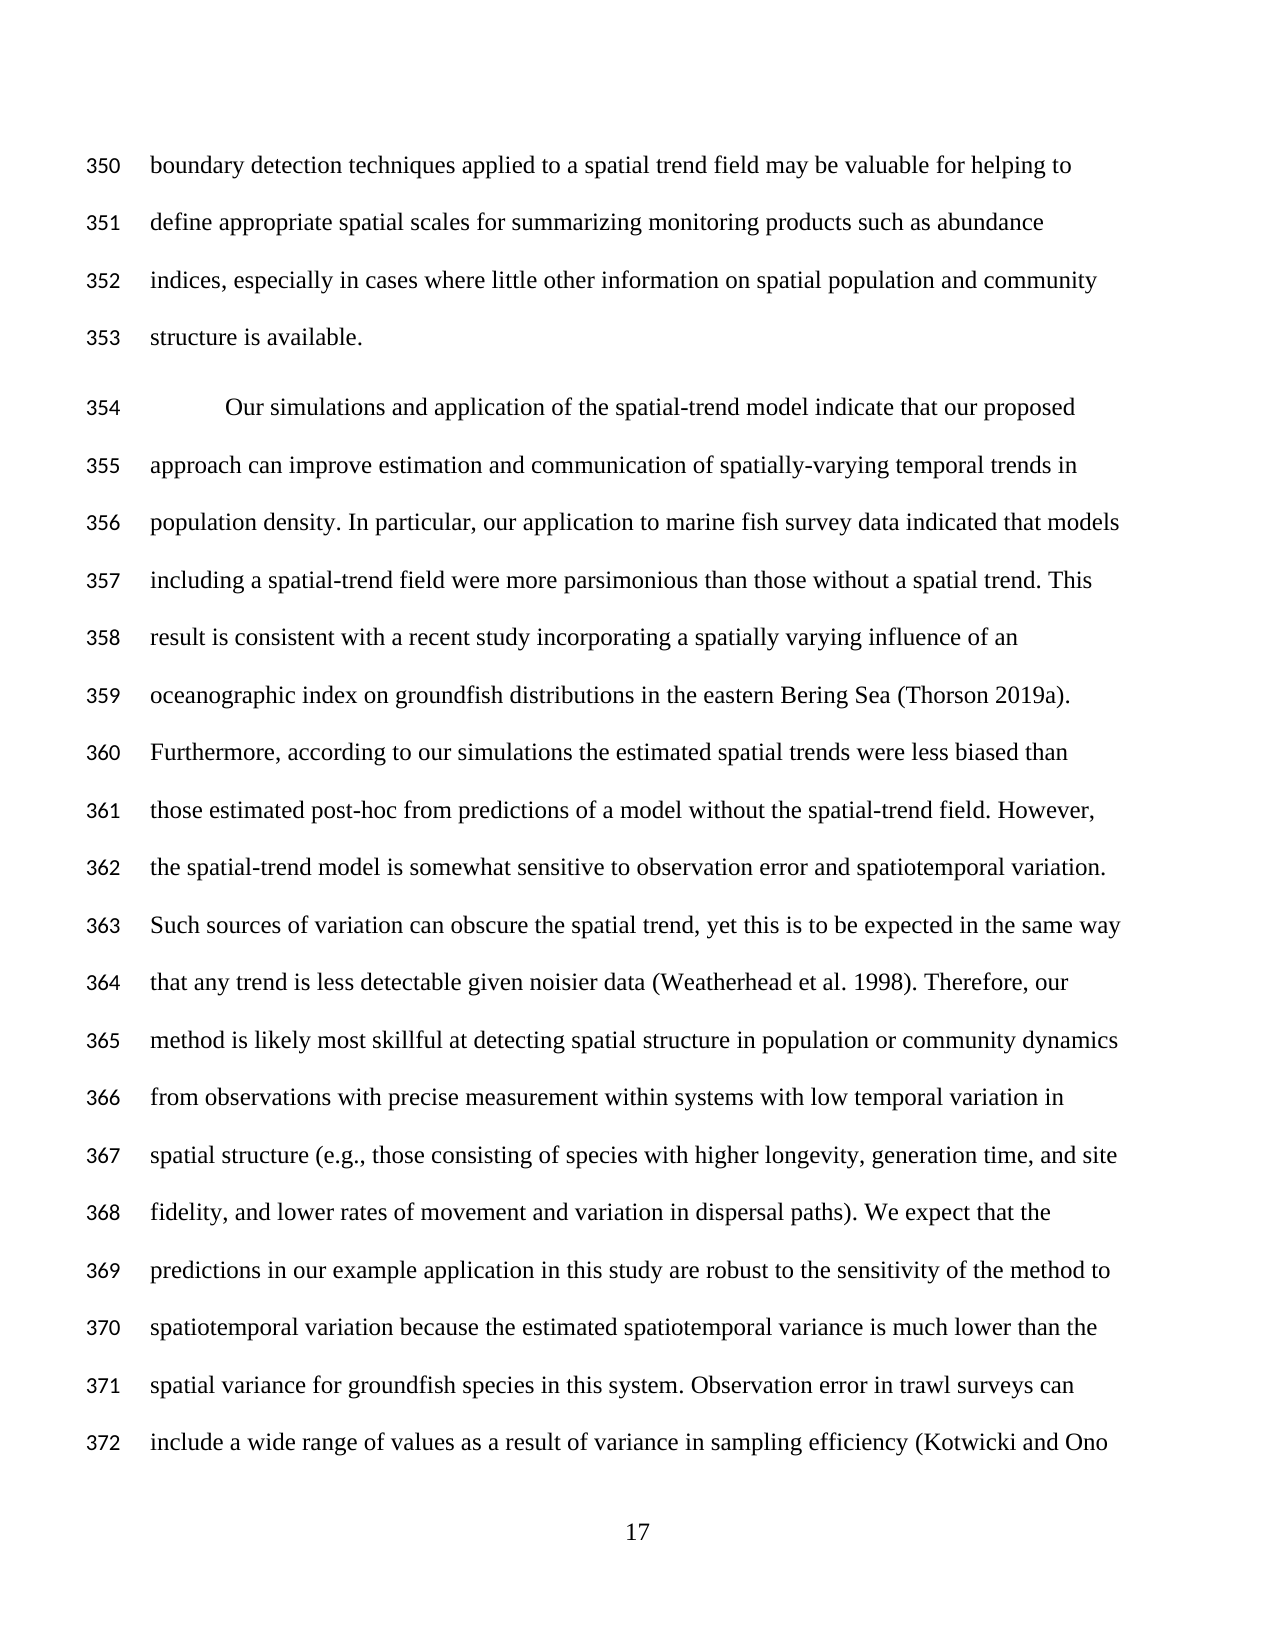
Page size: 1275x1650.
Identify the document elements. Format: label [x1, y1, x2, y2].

text [150, 150, 1125, 351]
text [150, 392, 1125, 1456]
